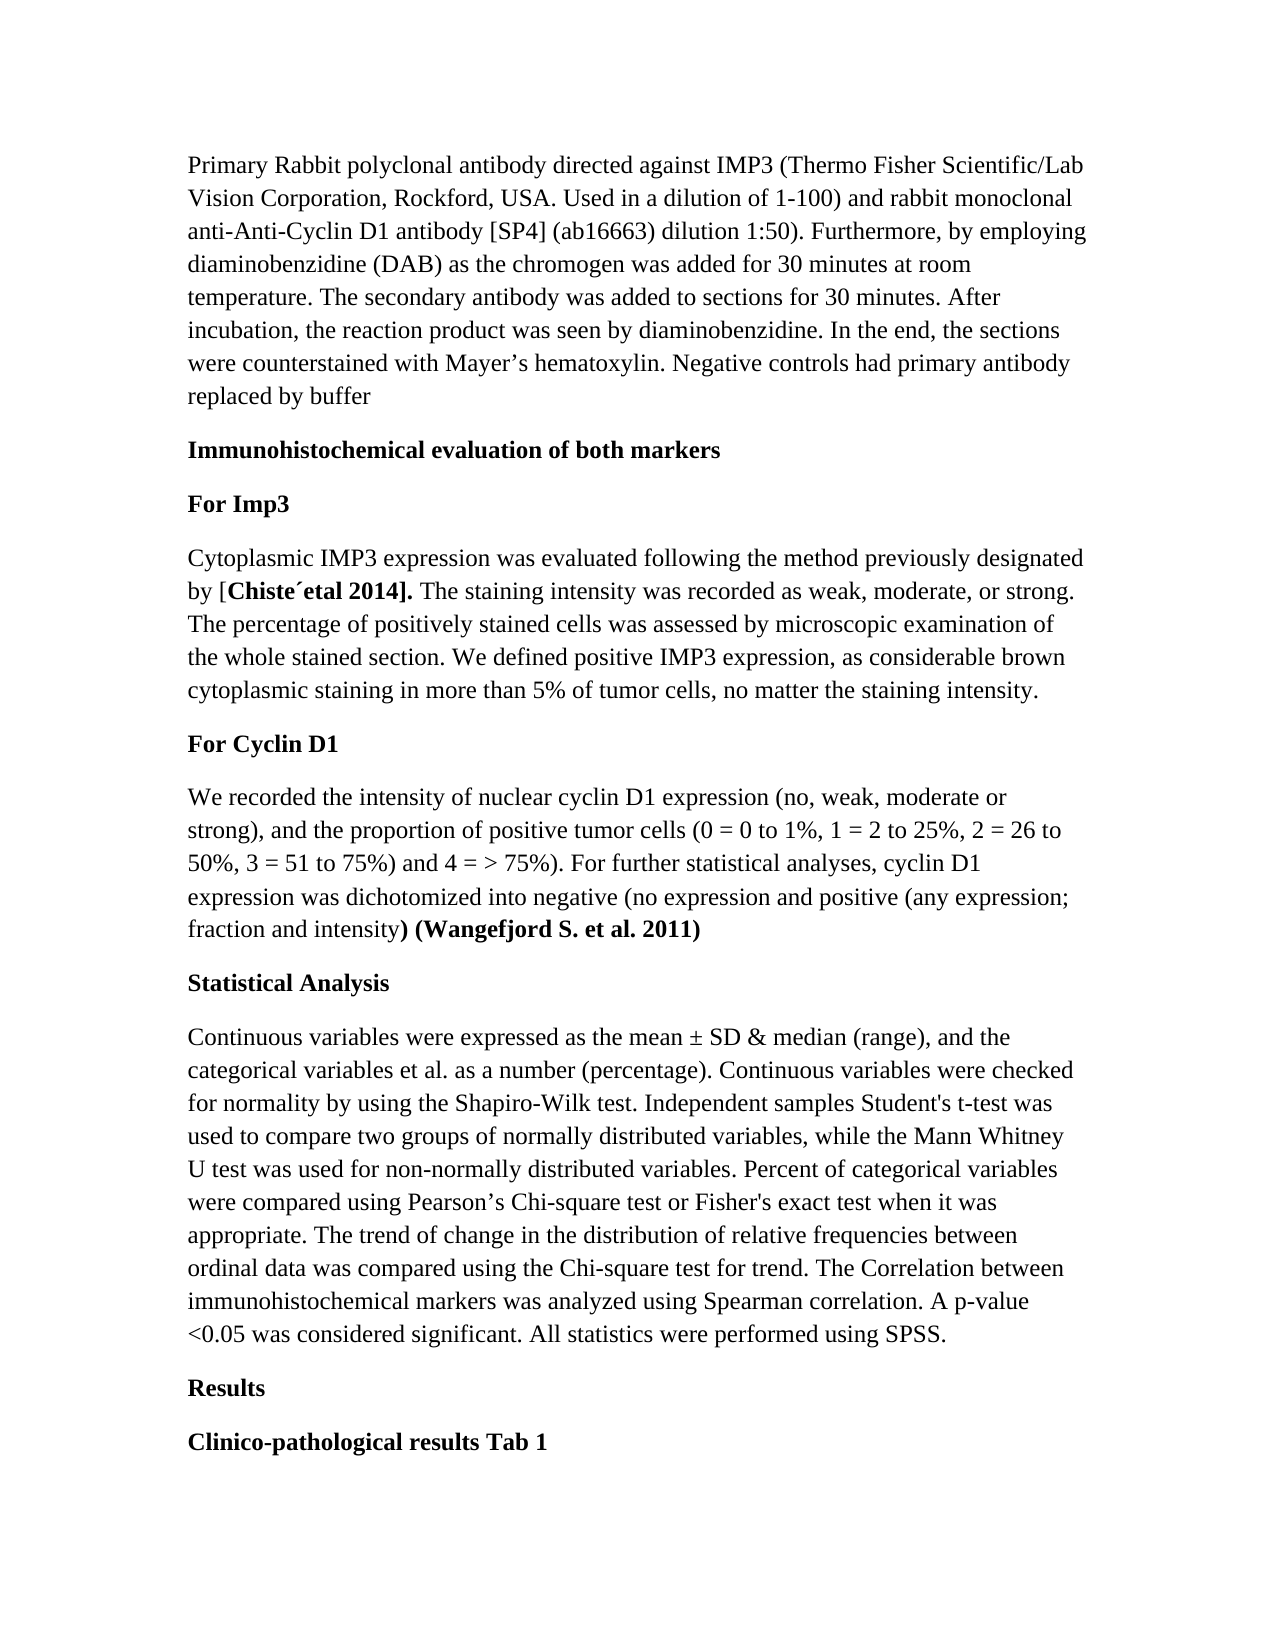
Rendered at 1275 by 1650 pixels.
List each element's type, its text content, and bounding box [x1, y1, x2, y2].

text Primary Rabbit polyclonal antibody directed against IMP3 (Thermo Fisher Scientific/Lab Vision Corporation, Rockford, USA. Used in a dilution of 1-100) and rabbit monoclonal anti-Anti-Cyclin D1 antibody [SP4] (ab16663) dilution 1:50). Furthermore, by employing diaminobenzidine (DAB) as the chromogen was added for 30 minutes at room temperature. The secondary antibody was added to sections for 30 minutes. After incubation, the reaction product was seen by diaminobenzidine. In the end, the sections were counterstained with Mayer’s hematoxylin. Negative controls had primary antibody replaced by buffer [187, 150, 1087, 410]
text For Imp3 [187, 489, 1087, 518]
text Immunohistochemical evaluation of both markers [187, 435, 1087, 464]
text Clinico-pathological results Tab 1 [187, 1427, 1087, 1456]
text Continuous variables were expressed as the mean ± SD & median (range), and the categorical variables et al. as a number (percentage). Continuous variables were checked for normality by using the Shapiro-Wilk test. Independent samples Student's t-test was used to compare two groups of normally distributed variables, while the Mann Whitney U test was used for non-normally distributed variables. Percent of categorical variables were compared using Pearson’s Chi-square test or Fisher's exact test when it was appropriate. The trend of change in the distribution of relative frequencies between ordinal data was compared using the Chi-square test for trend. The Correlation between immunohistochemical markers was analyzed using Spearman correlation. A p-value <0.05 was considered significant. All statistics were performed using SPSS. [187, 1022, 1087, 1348]
text We recorded the intensity of nuclear cyclin D1 expression (no, weak, moderate or strong), and the proportion of positive tumor cells (0 = 0 to 1%, 1 = 2 to 25%, 2 = 26 to 50%, 3 = 51 to 75%) and 4 = > 75%). For further statistical analyses, cyclin D1 expression was dichotomized into negative (no expression and positive (any expression; fraction and intensity) (Wangefjord S. et al. 2011) [187, 782, 1087, 943]
text Cytoplasmic IMP3 expression was evaluated following the method previously designated by [Chiste´etal 2014]. The staining intensity was recorded as weak, moderate, or strong. The percentage of positively stained cells was assessed by microscopic examination of the whole stained section. We defined positive IMP3 expression, as considerable brown cytoplasmic staining in more than 5% of tumor cells, no matter the staining intensity. [187, 543, 1087, 703]
text For Cyclin D1 [187, 729, 1087, 757]
text Statistical Analysis [187, 968, 1087, 997]
text Results [187, 1373, 1087, 1402]
